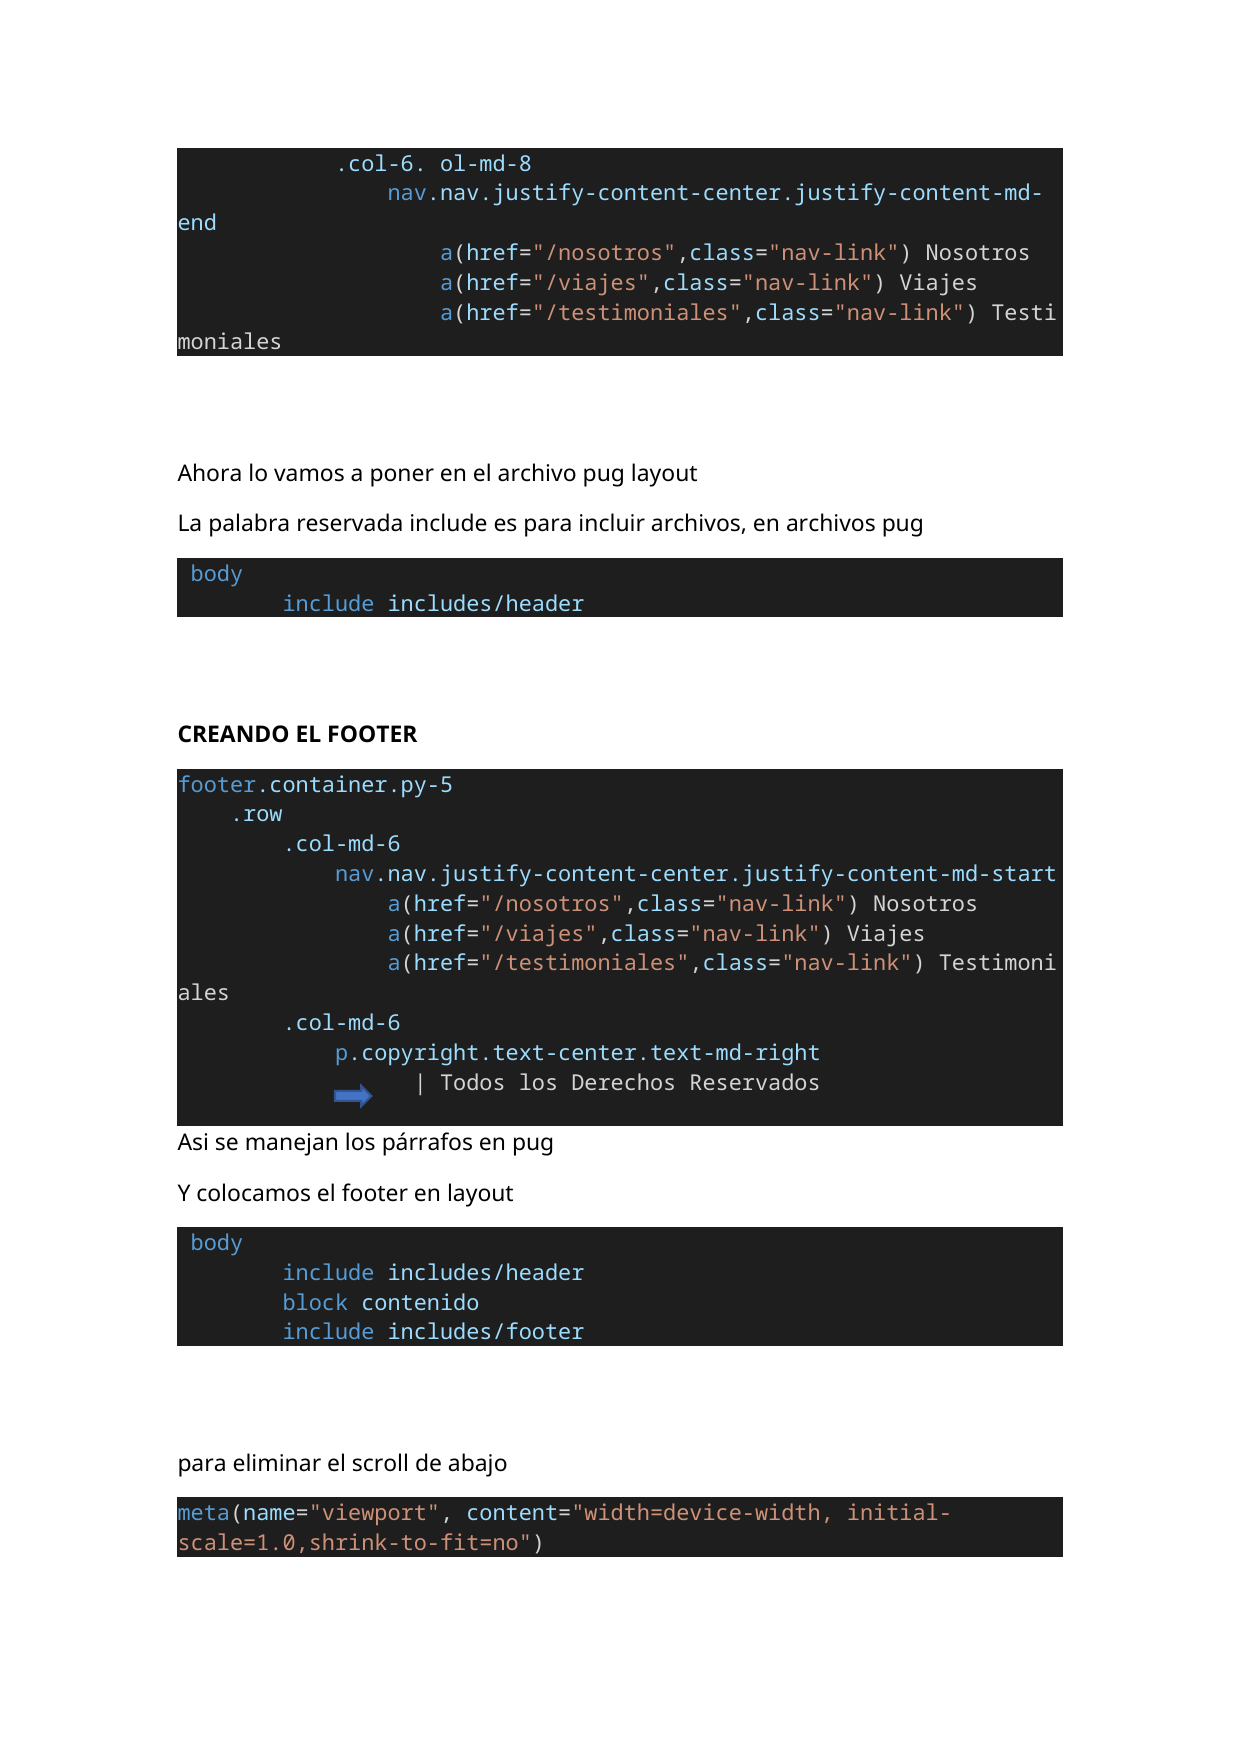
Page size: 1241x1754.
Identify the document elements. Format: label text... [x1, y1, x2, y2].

text .col-md-6 [177, 1007, 1063, 1037]
text a(href="/nosotros",class="nav-link") Nosotros [177, 237, 1063, 267]
text meta(name="viewport", content="width=device-width, initial-scale=1.0,shrink-to-fit=no") [177, 1497, 1063, 1557]
text Asi se manejan los párrafos en pug [177, 1126, 1063, 1157]
text nav.nav.justify-content-center.justify-content-md-end [177, 177, 1063, 237]
text | Todos los Derechos Reservados [177, 1067, 1063, 1096]
text Y colocamos el footer en layout [177, 1177, 1063, 1208]
text CREANDO EL FOOTER [177, 718, 1063, 749]
text block contenido [177, 1287, 1063, 1316]
text para eliminar el scroll de abajo [177, 1447, 1063, 1478]
text Ahora lo vamos a poner en el archivo pug layout [177, 457, 1063, 488]
text a(href="/testimoniales",class="nav-link") Testimoniales [177, 947, 1063, 1007]
text a(href="/viajes",class="nav-link") Viajes [177, 267, 1063, 297]
text include includes/header [177, 588, 1063, 617]
text footer.container.py-5 [177, 769, 1063, 798]
text a(href="/viajes",class="nav-link") Viajes [177, 918, 1063, 947]
text a(href="/testimoniales",class="nav-link") Testimoniales [177, 297, 1063, 356]
text p.copyright.text-center.text-md-right [177, 1037, 1063, 1067]
text .row [177, 798, 1063, 828]
text body [177, 558, 1063, 588]
text nav.nav.justify-content-center.justify-content-md-start [177, 858, 1063, 888]
text .col-6. ol-md-8 [177, 148, 1063, 177]
text include includes/footer [177, 1316, 1063, 1346]
text a(href="/nosotros",class="nav-link") Nosotros [177, 888, 1063, 918]
text .col-md-6 [177, 828, 1063, 858]
text body [177, 1227, 1063, 1257]
text include includes/header [177, 1257, 1063, 1287]
text La palabra reservada include es para incluir archivos, en archivos pug [177, 507, 1063, 539]
